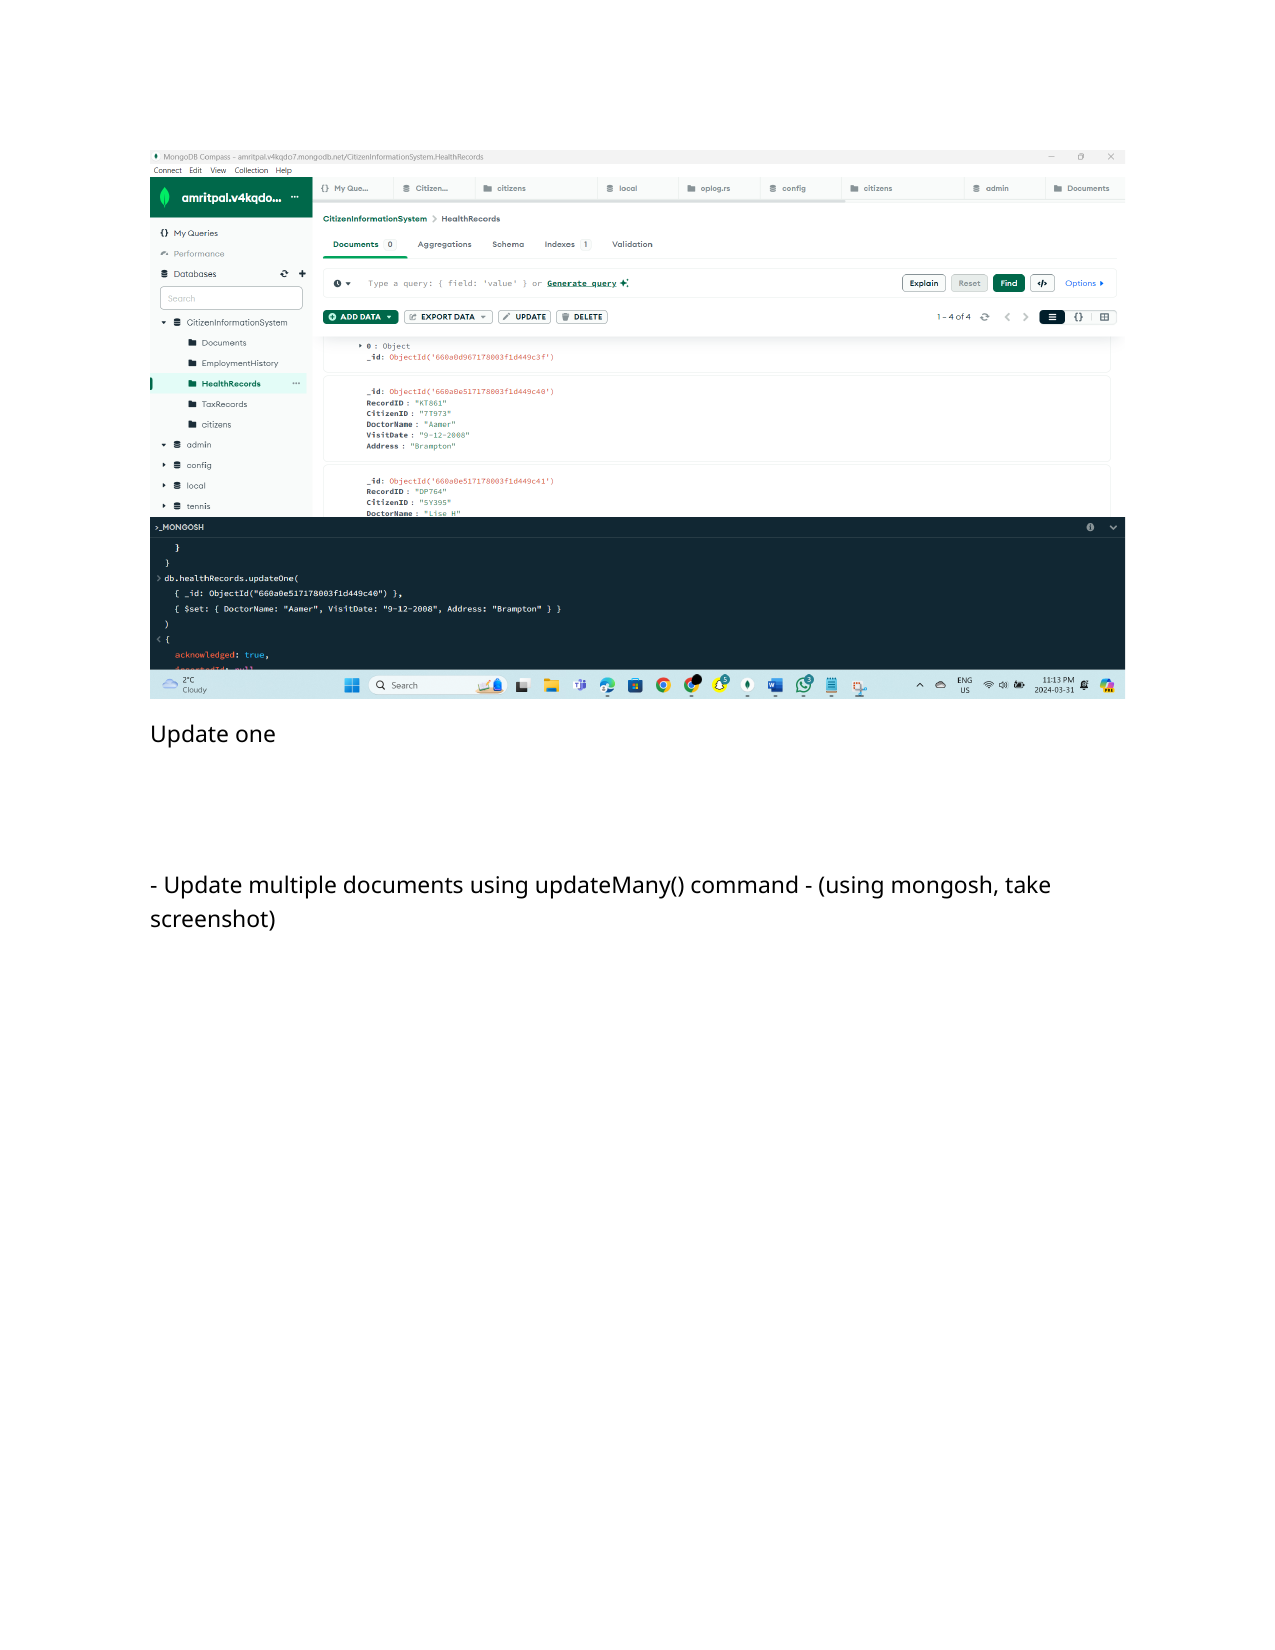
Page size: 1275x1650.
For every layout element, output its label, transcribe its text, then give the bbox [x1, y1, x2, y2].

text - Update multiple documents using updateMany() command - (using mongosh, take screenshot) [150, 869, 1125, 934]
picture [150, 150, 1125, 699]
text Update one [150, 717, 1125, 749]
